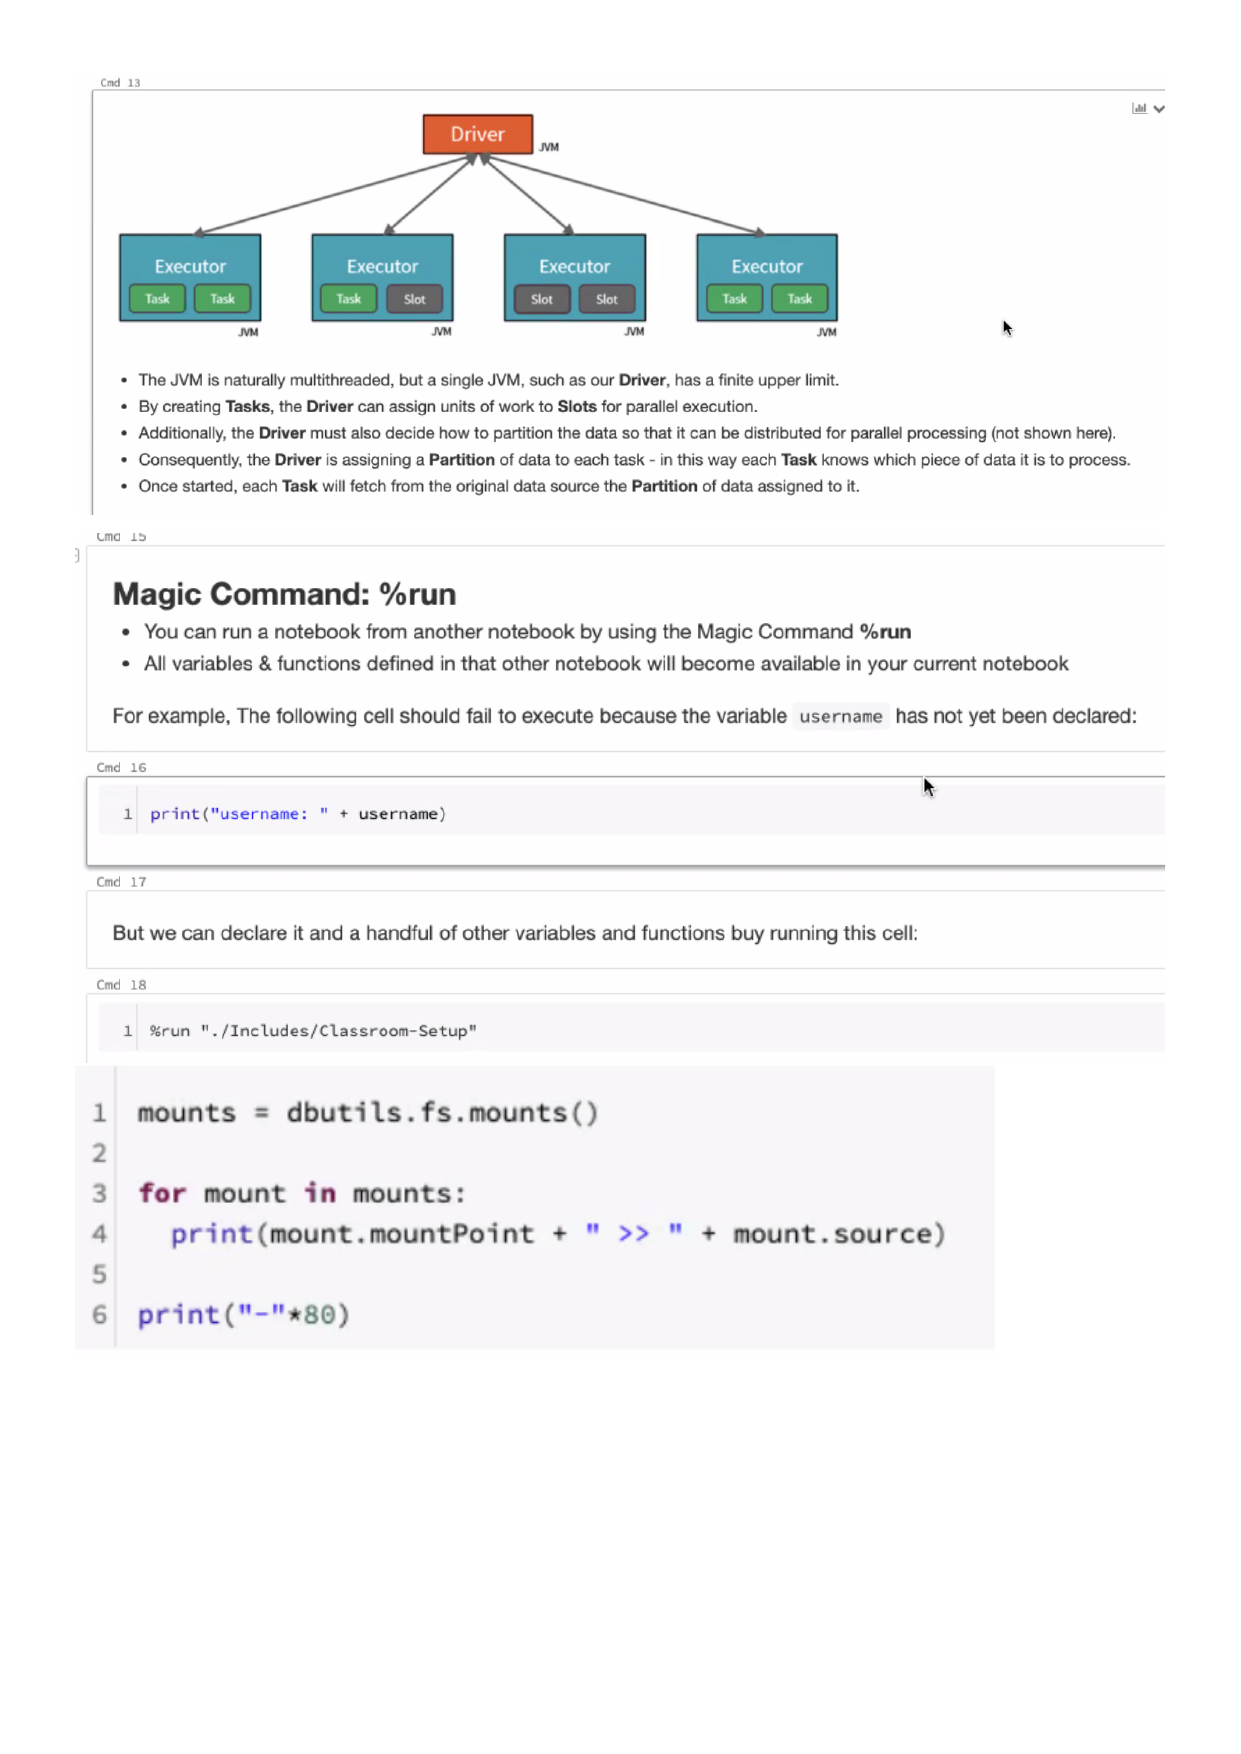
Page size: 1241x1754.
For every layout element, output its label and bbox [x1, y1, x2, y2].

picture [75, 1065, 996, 1358]
picture [75, 533, 1166, 1063]
picture [75, 75, 1166, 515]
